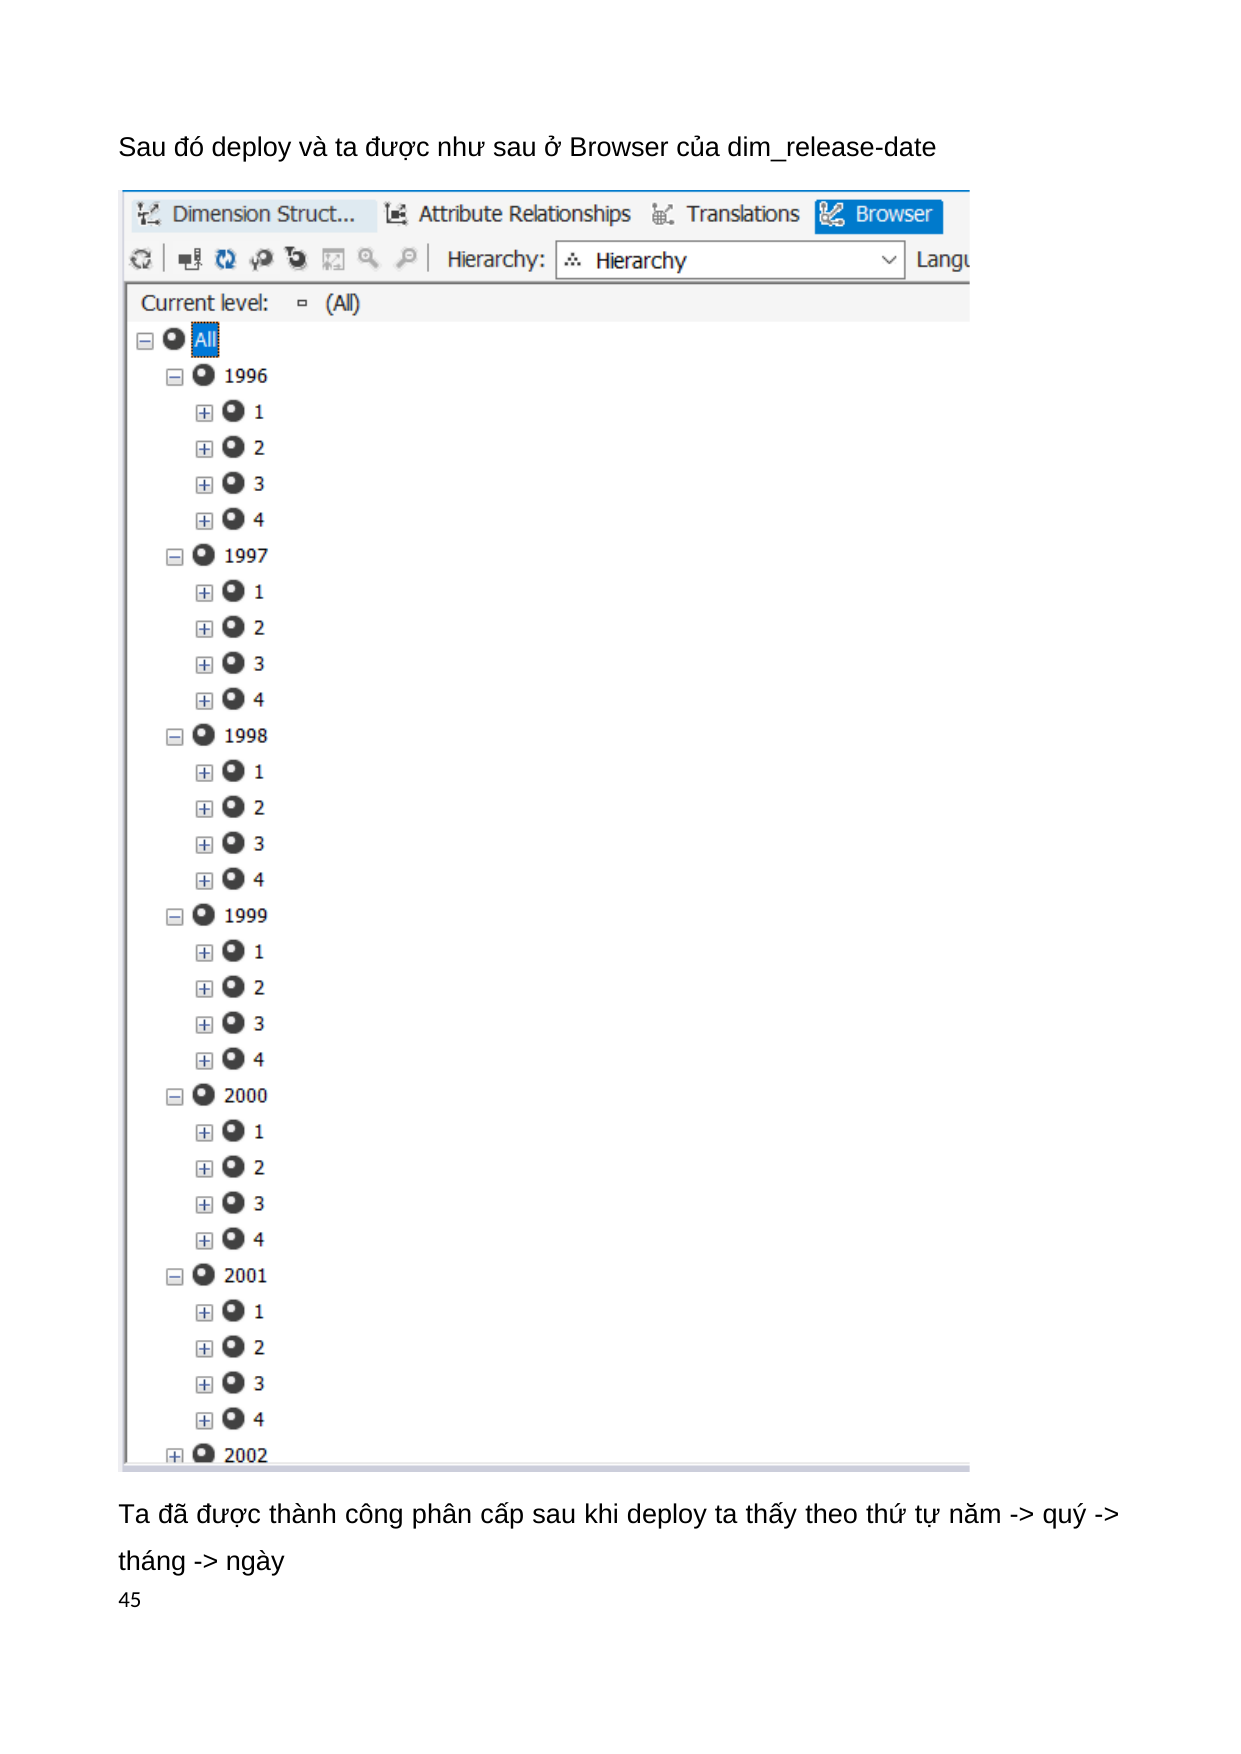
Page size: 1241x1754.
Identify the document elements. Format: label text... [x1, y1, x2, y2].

text Ta đã được thành công phân cấp sau khi deploy ta thấy theo thứ tự năm -> quý -> tháng -> ngày [118, 1498, 1122, 1576]
text Sau đó deploy và ta được như sau ở Browser của dim_release-date [118, 131, 1122, 162]
picture [118, 190, 970, 1472]
